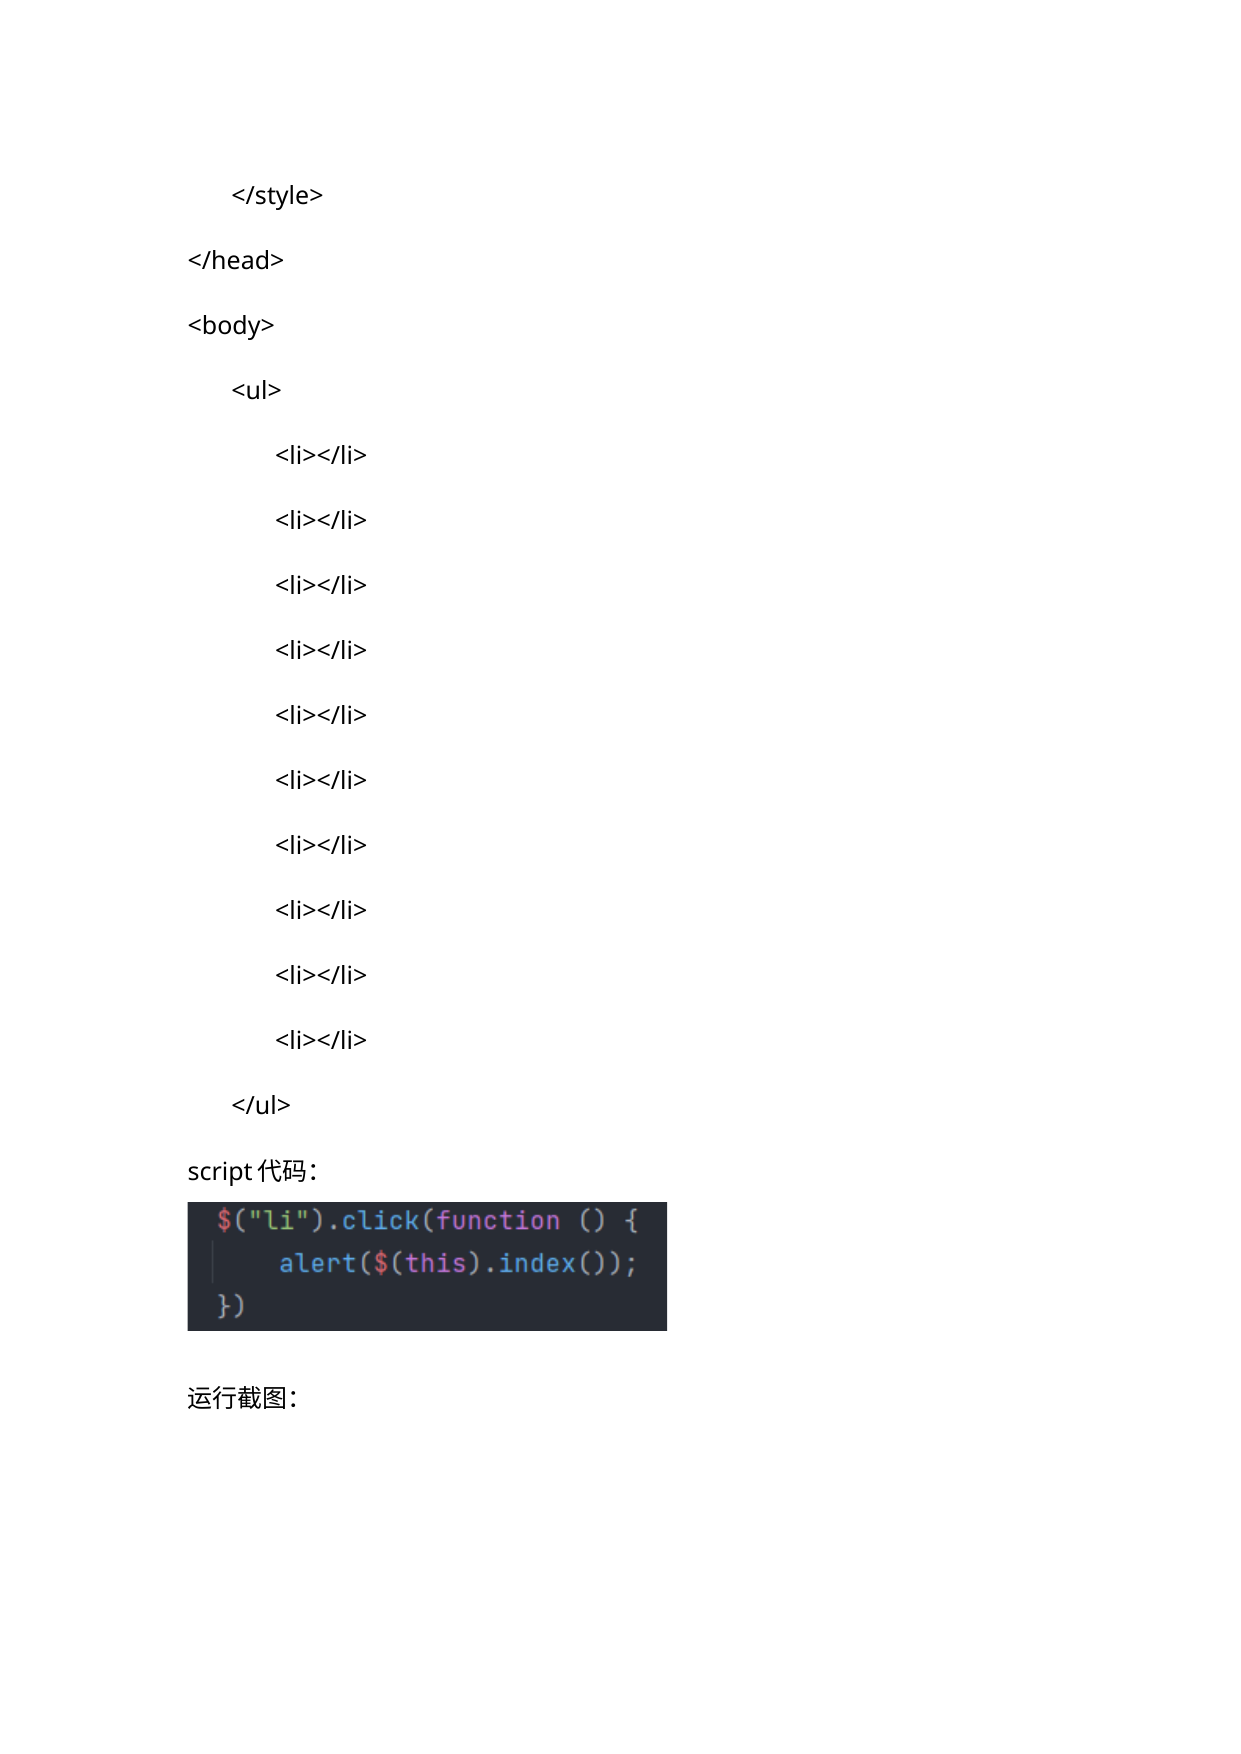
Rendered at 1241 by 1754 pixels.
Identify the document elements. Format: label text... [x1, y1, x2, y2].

text <li></li> [187, 1007, 1053, 1072]
text <li></li> [187, 942, 1053, 1007]
text <li></li> [187, 422, 1053, 487]
text <li></li> [187, 487, 1053, 552]
text </head> [187, 227, 1053, 292]
text <li></li> [187, 812, 1053, 877]
text 运行截图： [187, 1364, 1053, 1429]
text <li></li> [187, 617, 1053, 682]
text <li></li> [187, 682, 1053, 747]
text <li></li> [187, 552, 1053, 617]
text </style> [187, 162, 1053, 227]
text <ul> [187, 357, 1053, 422]
text <body> [187, 292, 1053, 357]
text </ul> [187, 1072, 1053, 1137]
text <li></li> [187, 877, 1053, 942]
text <li></li> [187, 747, 1053, 812]
picture [187, 1202, 668, 1331]
text script代码： [187, 1137, 1053, 1202]
